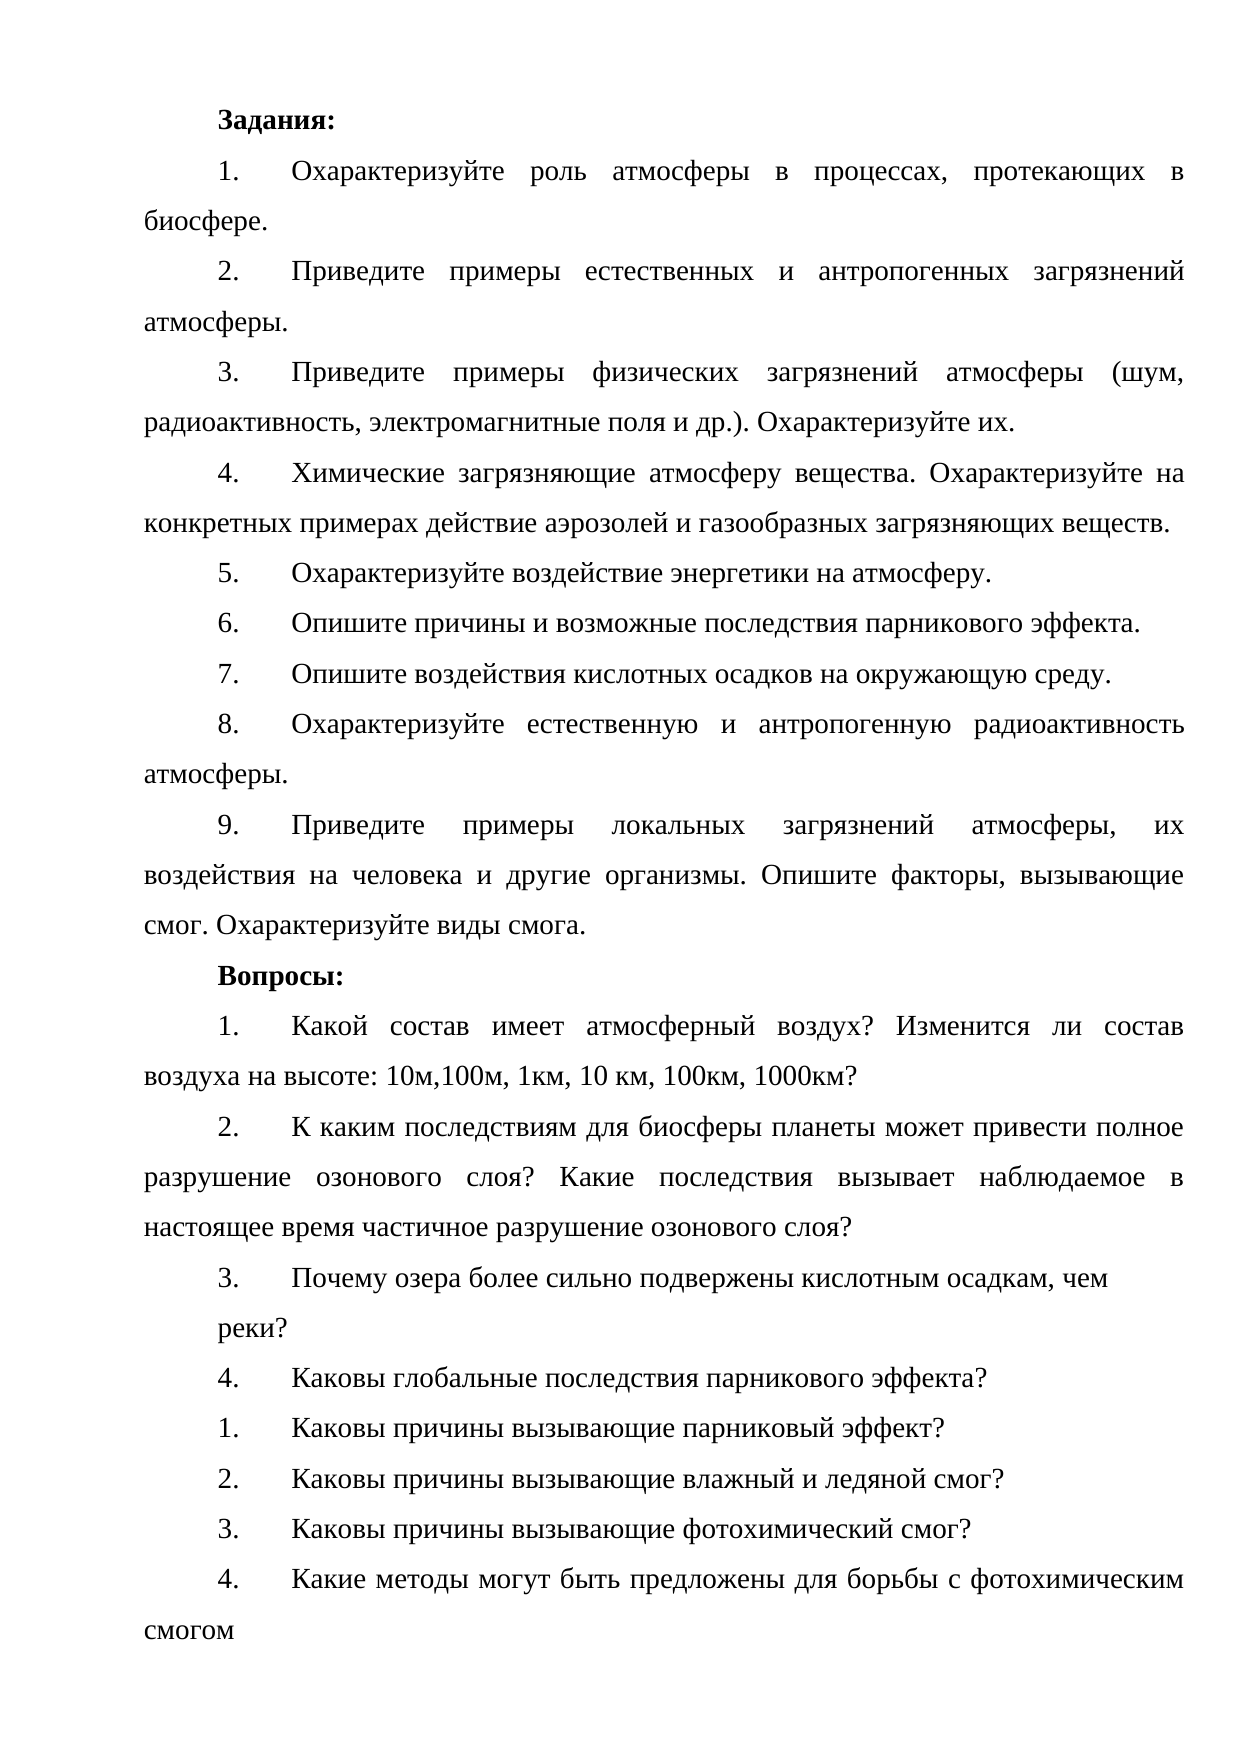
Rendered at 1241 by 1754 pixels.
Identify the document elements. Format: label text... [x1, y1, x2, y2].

list Химические загрязняющие атмосферу вещества. Охарактеризуйте на конкретных примерах действие аэрозолей и газообразных загрязняющих веществ. [143, 455, 1185, 538]
list Приведите примеры локальных загрязнений атмосферы, их воздействия на человека и другие организмы. Опишите факторы, вызывающие смог. Охарактеризуйте виды смога. [143, 807, 1185, 941]
list Приведите примеры физических загрязнений атмосферы (шум, радиоактивность, электромагнитные поля и др.). Охарактеризуйте их. [143, 354, 1185, 438]
list Приведите примеры естественных и антропогенных загрязнений атмосферы. [143, 253, 1185, 337]
list Почему озера более сильно подвержены кислотным осадкам, чем [143, 1260, 1185, 1293]
list Каковы причины вызывающие парниковый эффект? [143, 1411, 1185, 1444]
list Каковы глобальные последствия парникового эффекта? [143, 1360, 1185, 1394]
text Задания: [143, 102, 1185, 136]
list Опишите воздействия кислотных осадков на окружающую среду. [143, 656, 1185, 689]
list Каковы причины вызывающие фотохимический смог? [143, 1511, 1185, 1545]
list Каковы причины вызывающие влажный и ледяной смог? [143, 1461, 1185, 1494]
list Опишите причины и возможные последствия парникового эффекта. [143, 606, 1185, 639]
list Какой состав имеет атмосферный воздух? Изменится ли состав воздуха на высоте: 10м,100м, 1км, 10 км, 100км, 1000км? [143, 1008, 1185, 1092]
list Какие методы могут быть предложены для борьбы с фотохимическим смогом [143, 1562, 1185, 1645]
list К каким последствиям для биосферы планеты может привести полное разрушение озонового слоя? Какие последствия вызывает наблюдаемое в настоящее время частичное разрушение озонового слоя? [143, 1109, 1185, 1243]
list Охарактеризуйте естественную и антропогенную радиоактивность атмосферы. [143, 706, 1185, 790]
list Охарактеризуйте воздействие энергетики на атмосферу. [143, 555, 1185, 589]
list Охарактеризуйте роль атмосферы в процессах, протекающих в биосфере. [143, 153, 1185, 237]
text Вопросы: [143, 958, 1185, 991]
text реки? [143, 1310, 1185, 1343]
